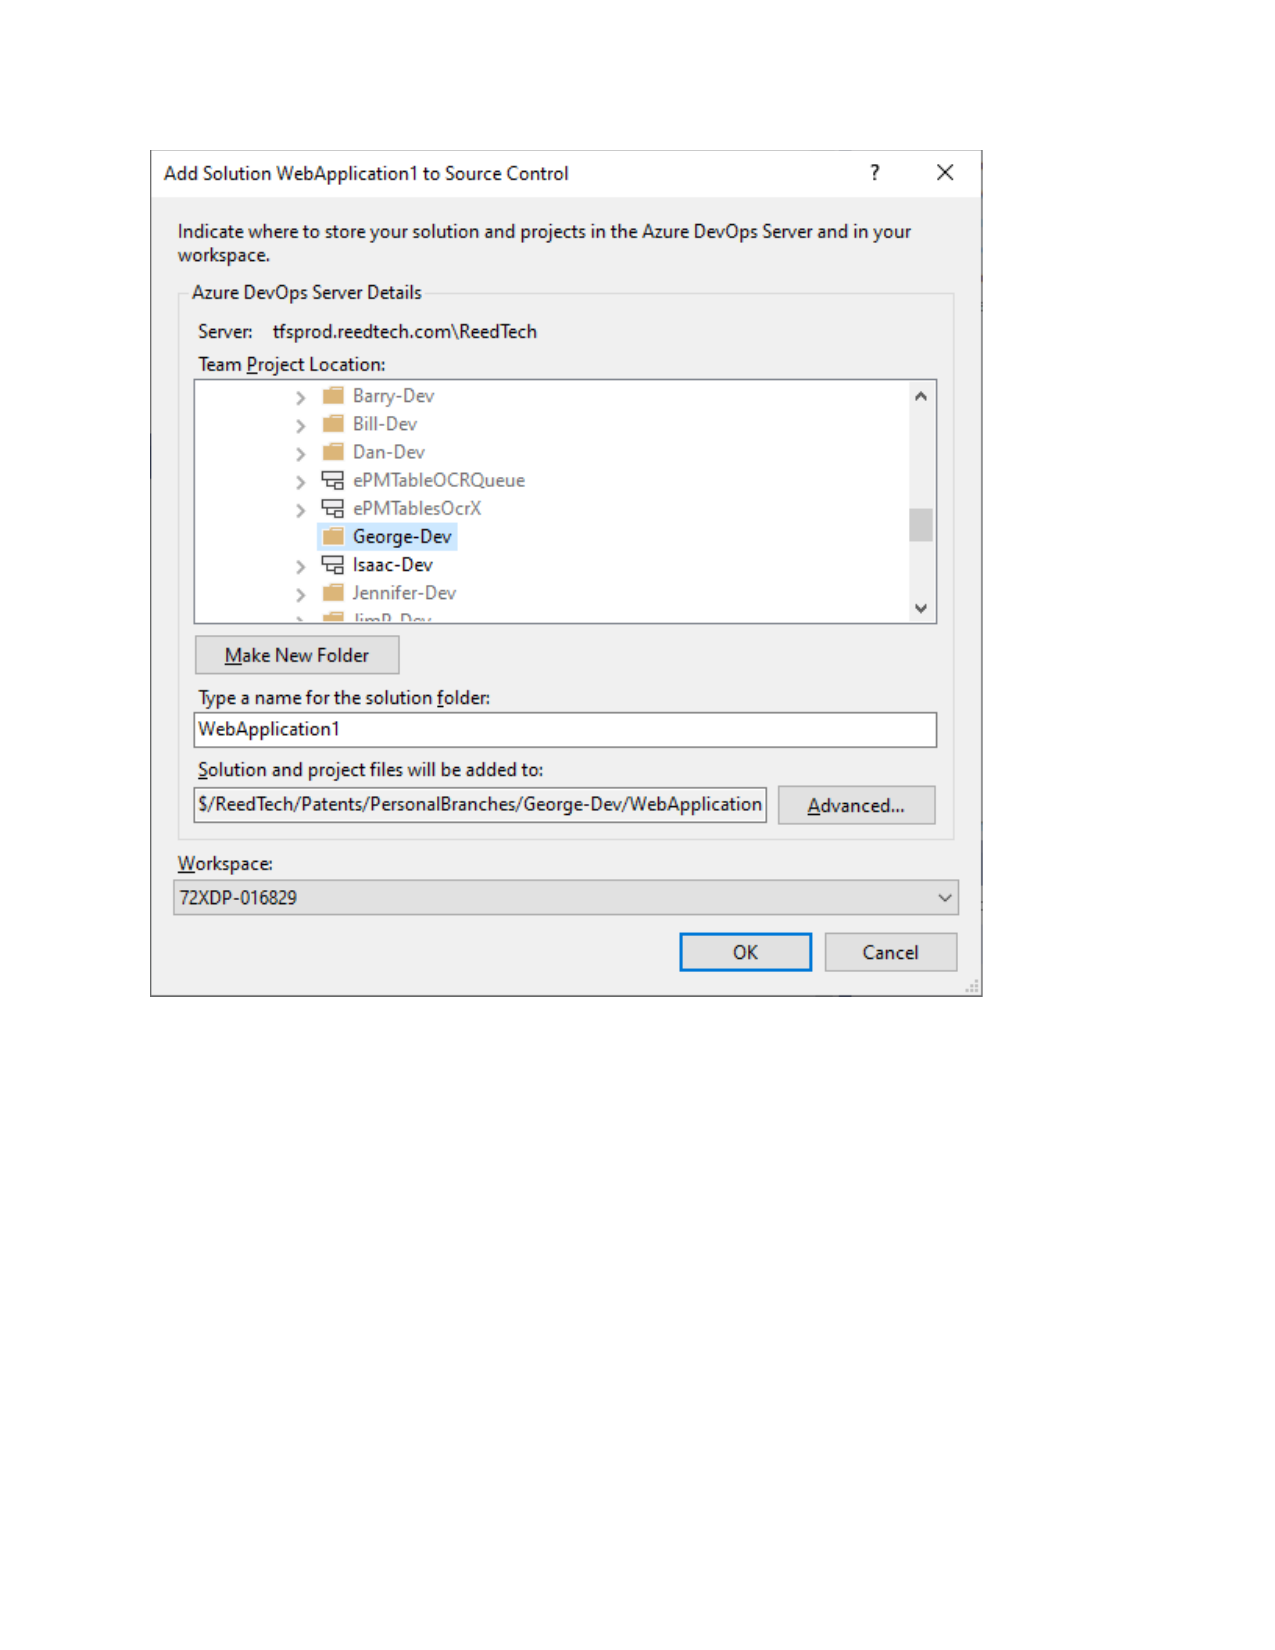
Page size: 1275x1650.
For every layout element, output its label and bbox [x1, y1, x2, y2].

picture [150, 150, 983, 997]
